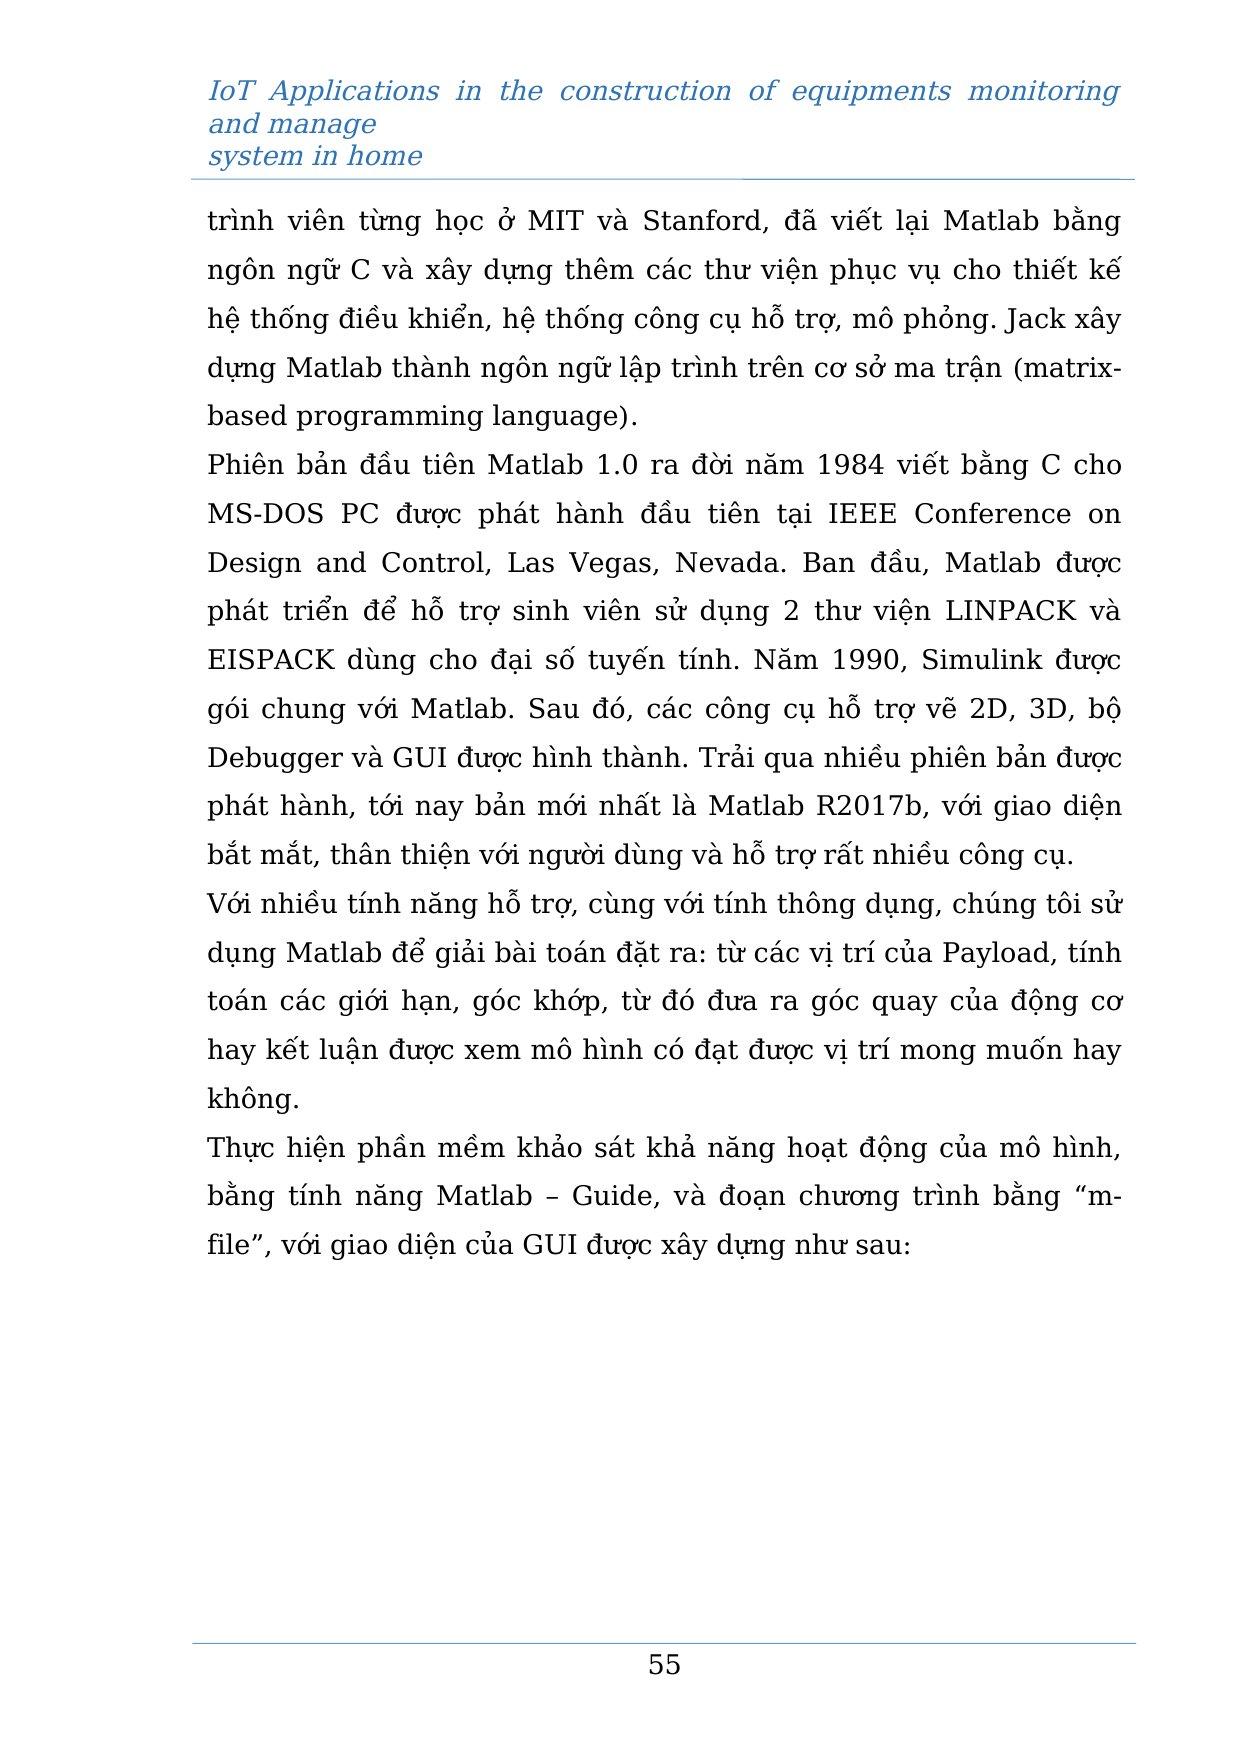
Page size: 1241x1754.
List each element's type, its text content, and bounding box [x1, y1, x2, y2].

text Thực hiện phần mềm khảo sát khả năng hoạt động của mô hình, bằng tính năng Matlab – Guide, và đoạn chương trình bằng “m-file”, với giao diện của GUI được xây dựng như sau: [207, 1130, 1122, 1260]
text Phiên bản đầu tiên Matlab 1.0 ra đời năm 1984 viết bằng C cho MS-DOS PC được phát hành đầu tiên tại IEEE Conference on Design and Control, Las Vegas, Nevada. Ban đầu, Matlab được phát triển để hỗ trợ sinh viên sử dụng 2 thư viện LINPACK và EISPACK dùng cho đại số tuyến tính. Năm 1990, Simulink được gói chung với Matlab. Sau đó, các công cụ hỗ trợ vẽ 2D, 3D, bộ Debugger và GUI được hình thành. Trải qua nhiều phiên bản được phát hành, tới nay bản mới nhất là Matlab R2017b, với giao diện bắt mắt, thân thiện với người dùng và hỗ trợ rất nhiều công cụ. [207, 448, 1122, 870]
text Với nhiều tính năng hỗ trợ, cùng với tính thông dụng, chúng tôi sử dụng Matlab để giải bài toán đặt ra: từ các vị trí của Payload, tính toán các giới hạn, góc khớp, từ đó đưa ra góc quay của động cơ hay kết luận được xem mô hình có đạt được vị trí mong muốn hay không. [207, 886, 1122, 1114]
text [207, 204, 1122, 431]
